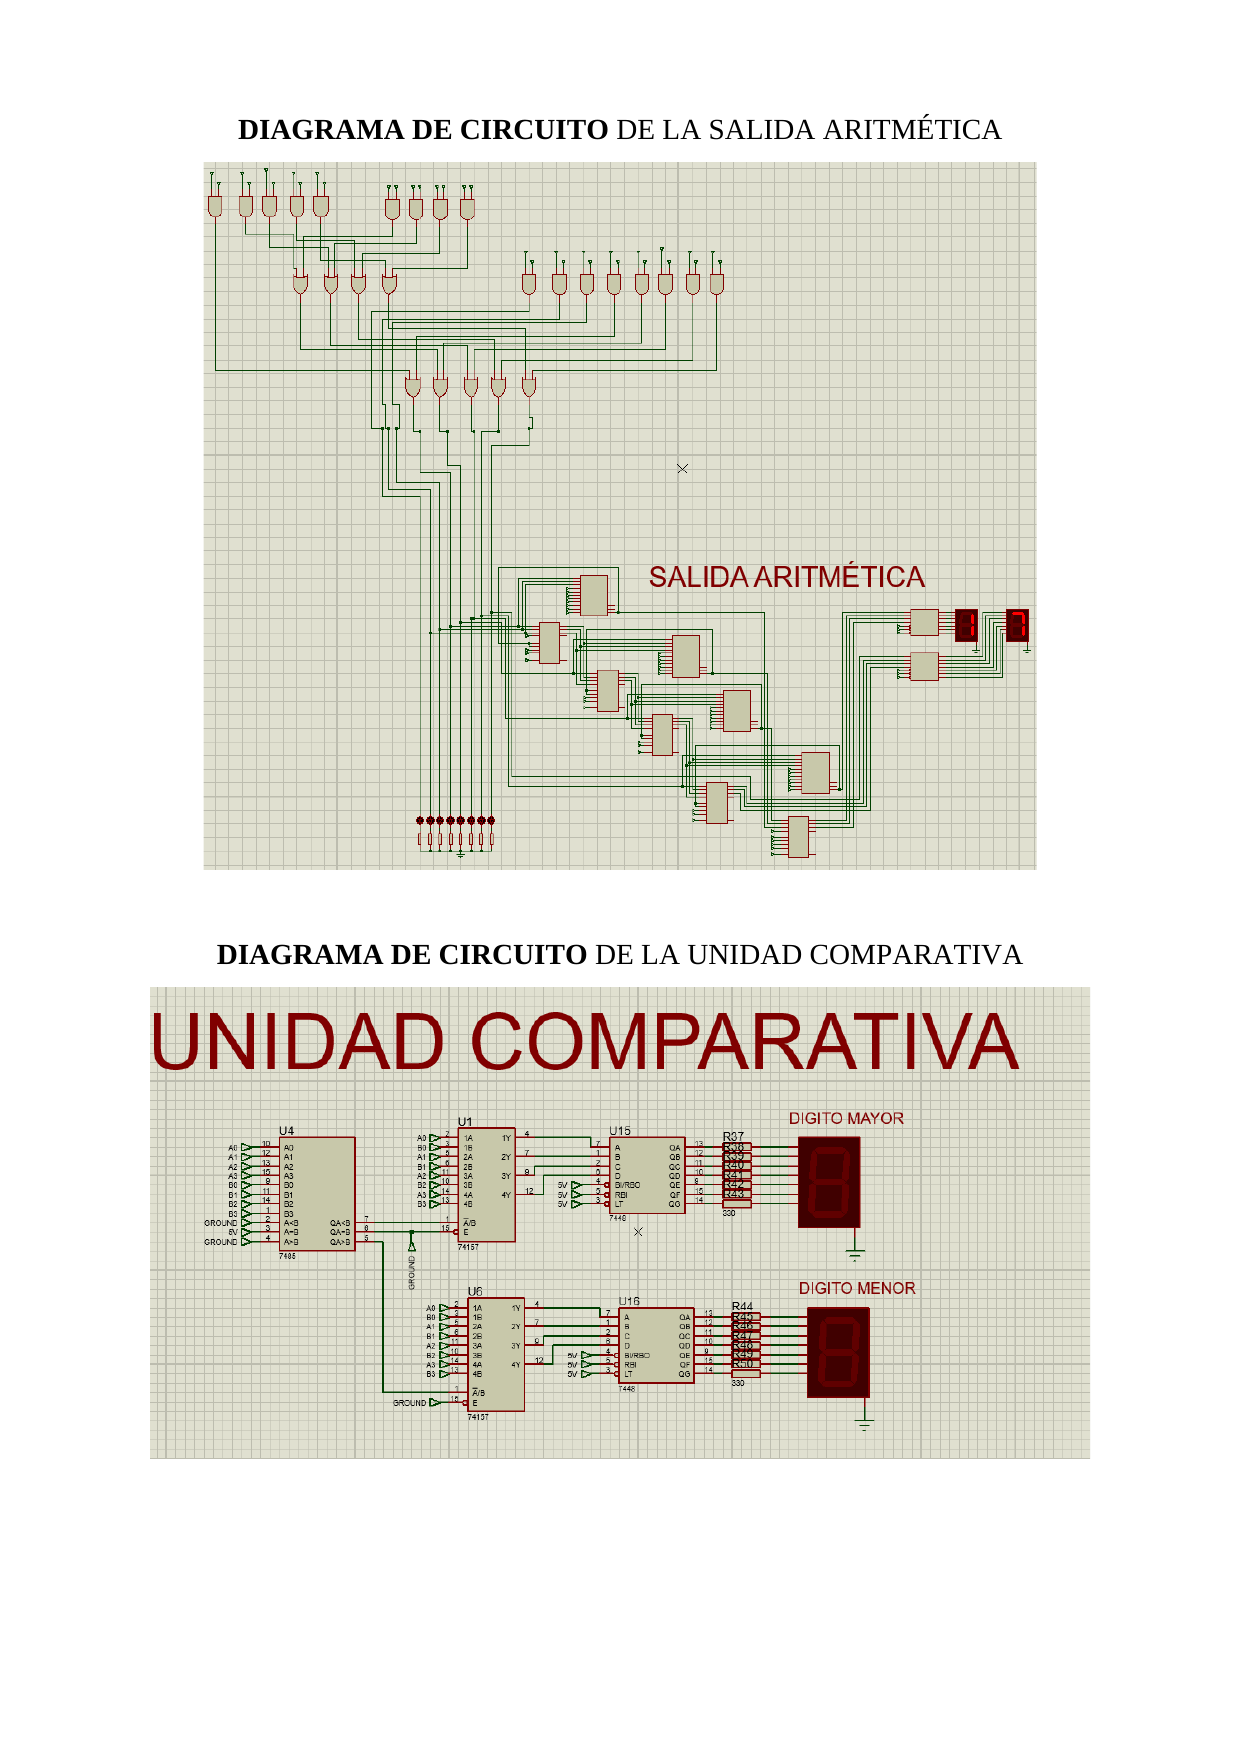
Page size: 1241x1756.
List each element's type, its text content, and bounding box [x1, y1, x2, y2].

picture [150, 987, 1091, 1459]
subtitle DIAGRAMA DE CIRCUITO DE LA SALIDA ARITMÉTICA [94, 112, 1146, 146]
picture [203, 162, 1037, 870]
subtitle DIAGRAMA DE CIRCUITO DE LA UNIDAD COMPARATIVA [94, 937, 1146, 971]
